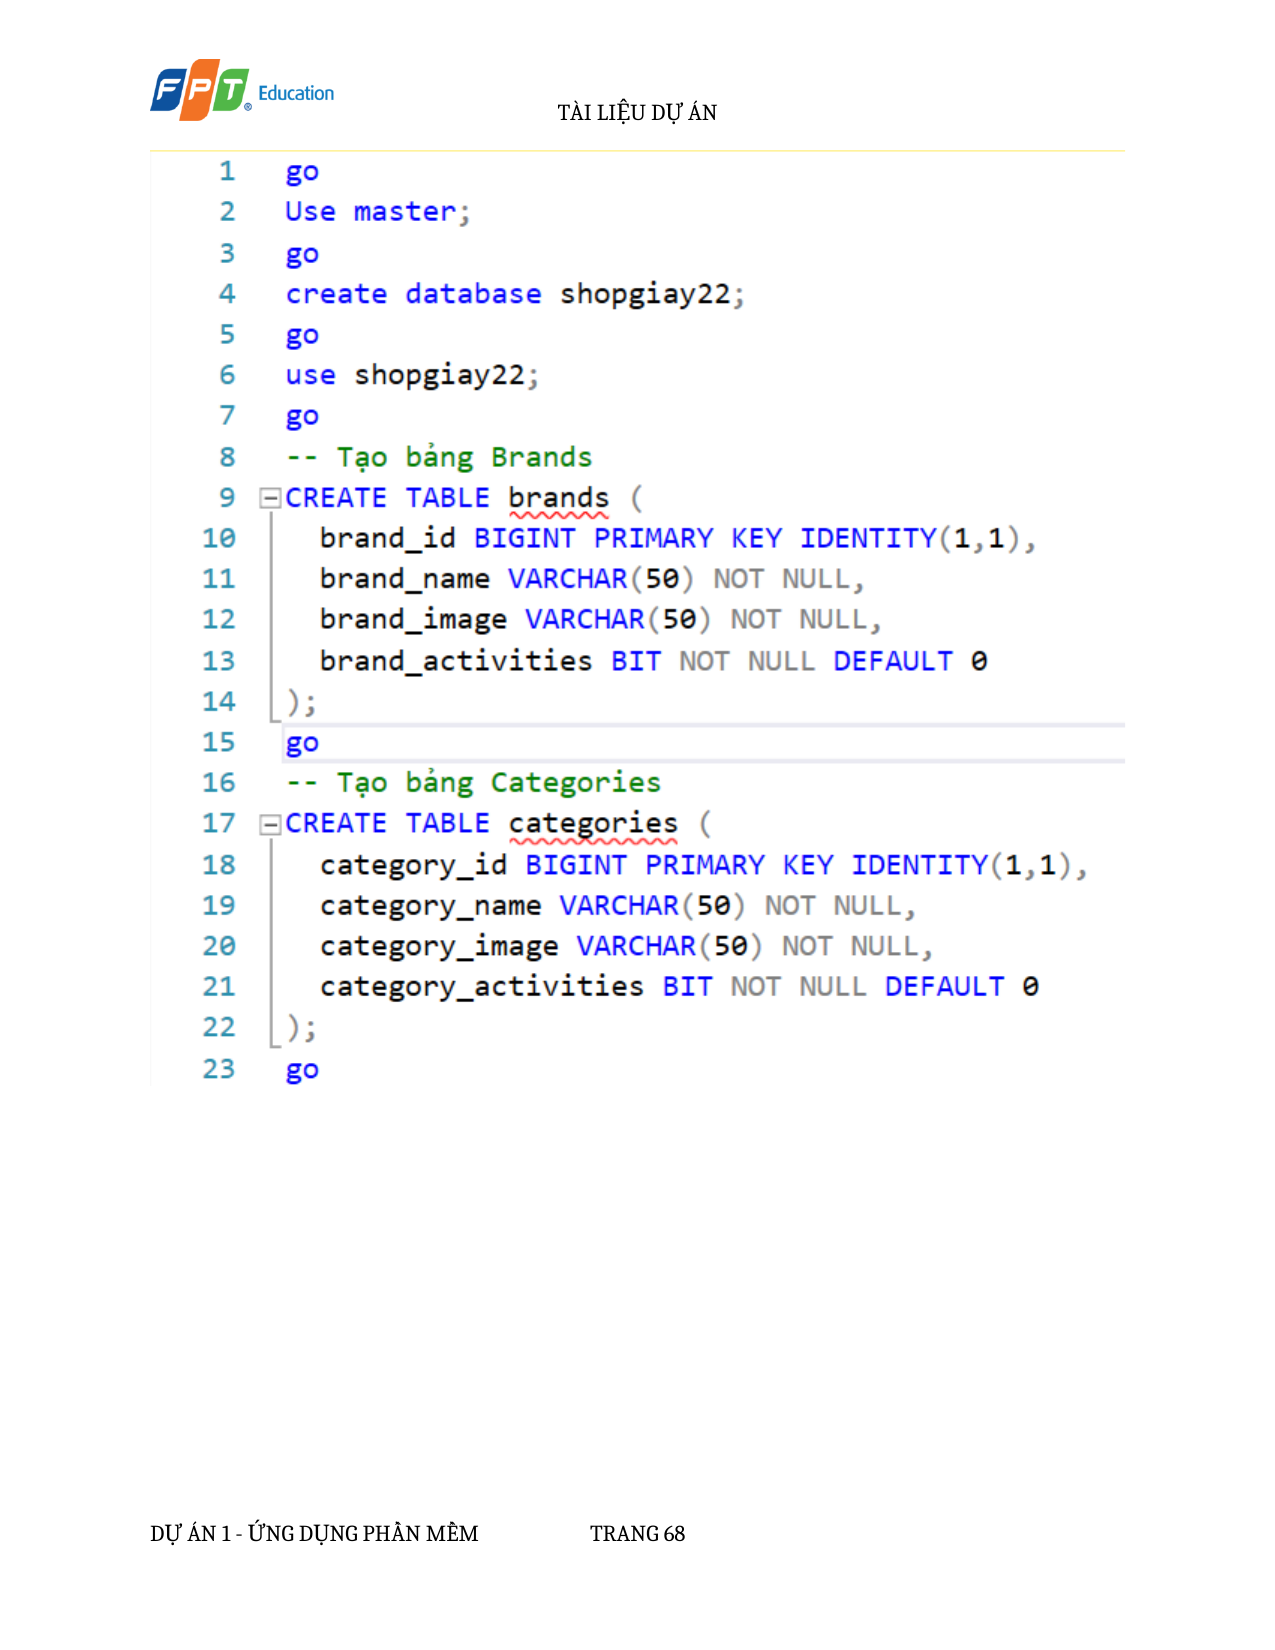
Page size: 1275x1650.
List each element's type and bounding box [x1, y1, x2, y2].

picture [150, 59, 336, 121]
picture [150, 150, 1125, 1086]
